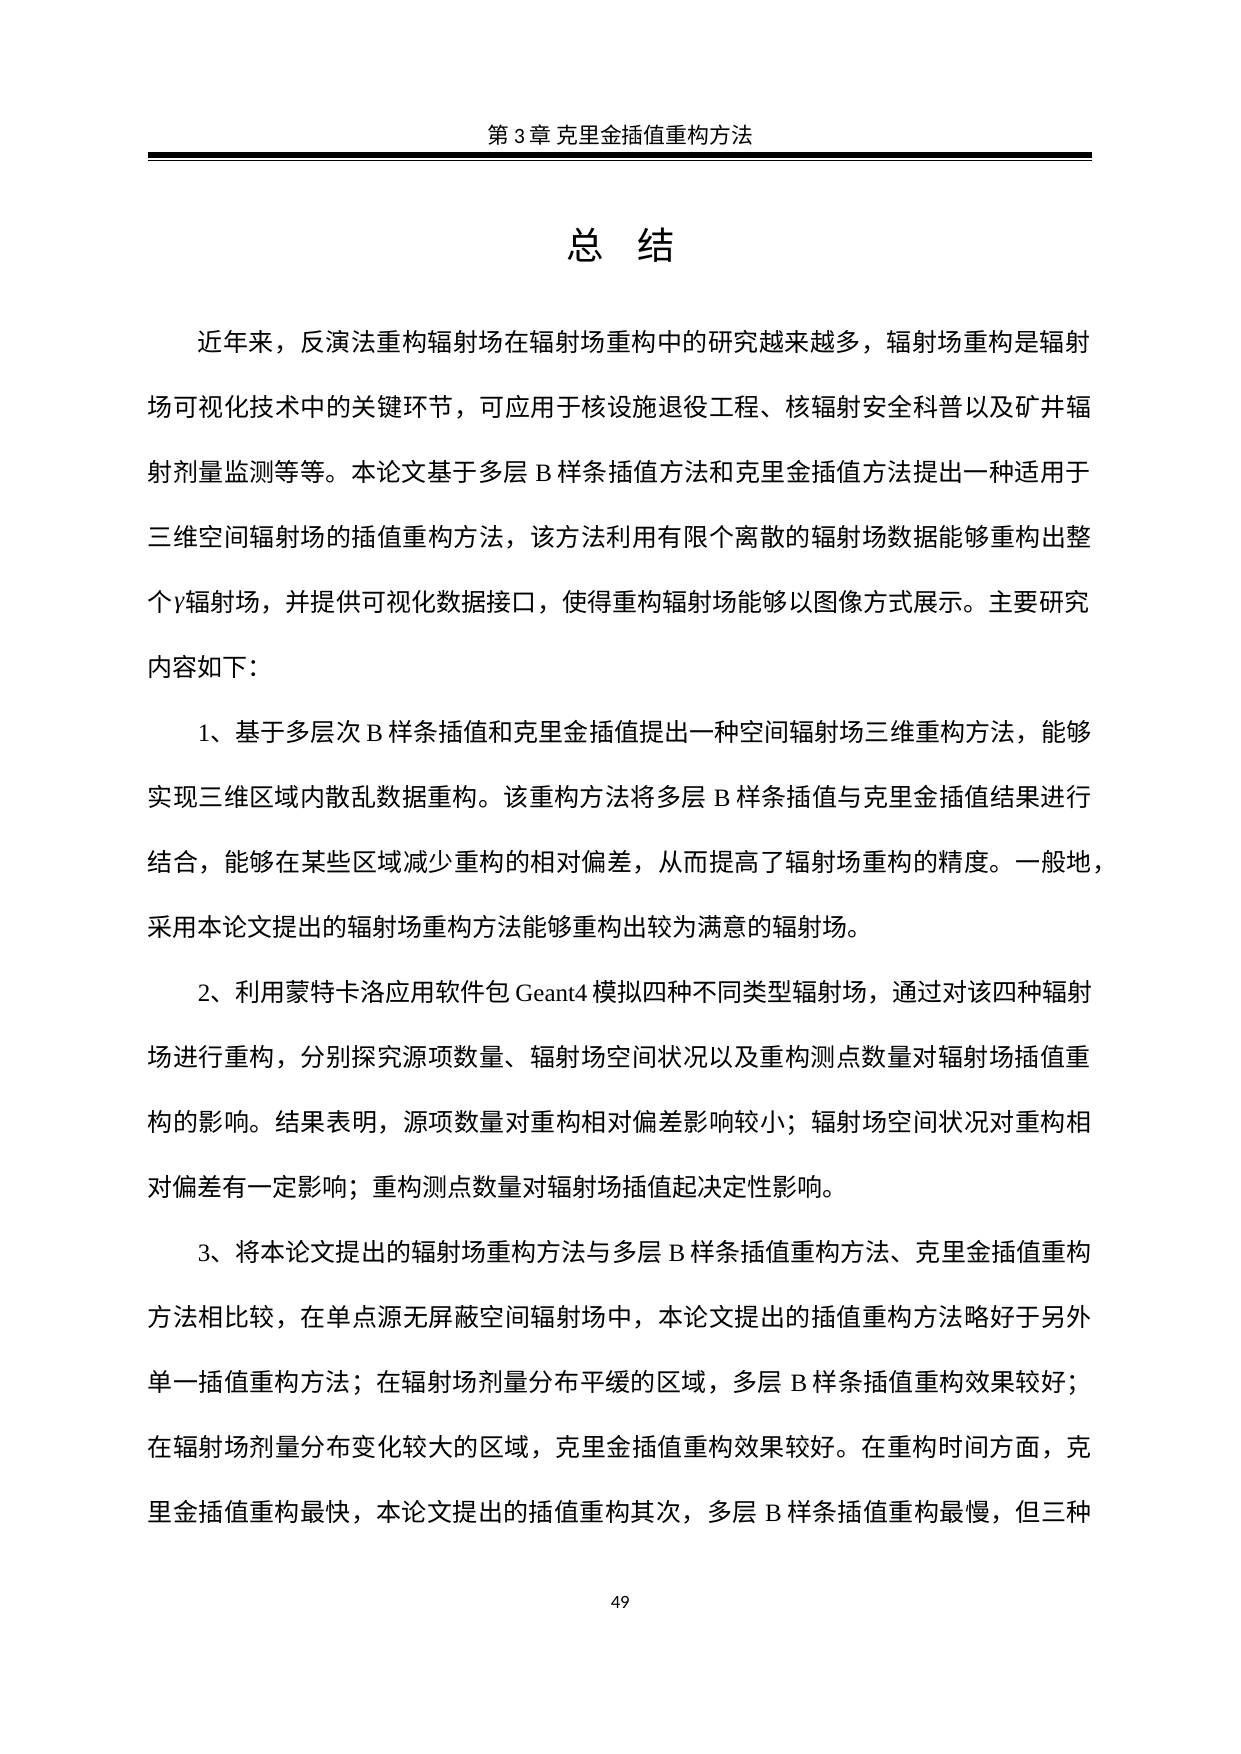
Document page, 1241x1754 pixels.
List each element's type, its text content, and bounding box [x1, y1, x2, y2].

text 总 结 [148, 211, 1092, 276]
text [148, 1218, 1092, 1543]
text 1、基于多层次B样条插值和克里金插值提出一种空间辐射场三维重构方法，能够实现三维区域内散乱数据重构。该重构方法将多层B样条插值与克里金插值结果进行结合，能够在某些区域减少重构的相对偏差，从而提高了辐射场重构的精度。一般地，采用本论文提出的辐射场重构方法能够重构出较为满意的辐射场。 [148, 698, 1092, 958]
text 2、利用蒙特卡洛应用软件包Geant4模拟四种不同类型辐射场，通过对该四种辐射场进行重构，分别探究源项数量、辐射场空间状况以及重构测点数量对辐射场插值重构的影响。结果表明，源项数量对重构相对偏差影响较小；辐射场空间状况对重构相对偏差有一定影响；重构测点数量对辐射场插值起决定性影响。 [148, 958, 1092, 1218]
text 近年来，反演法重构辐射场在辐射场重构中的研究越来越多，辐射场重构是辐射场可视化技术中的关键环节，可应用于核设施退役工程、核辐射安全科普以及矿井辐射剂量监测等等。本论文基于多层B样条插值方法和克里金插值方法提出一种适用于三维空间辐射场的插值重构方法，该方法利用有限个离散的辐射场数据能够重构出整个辐射场，并提供可视化数据接口，使得重构辐射场能够以图像方式展示。主要研究内容如下： [148, 308, 1092, 698]
